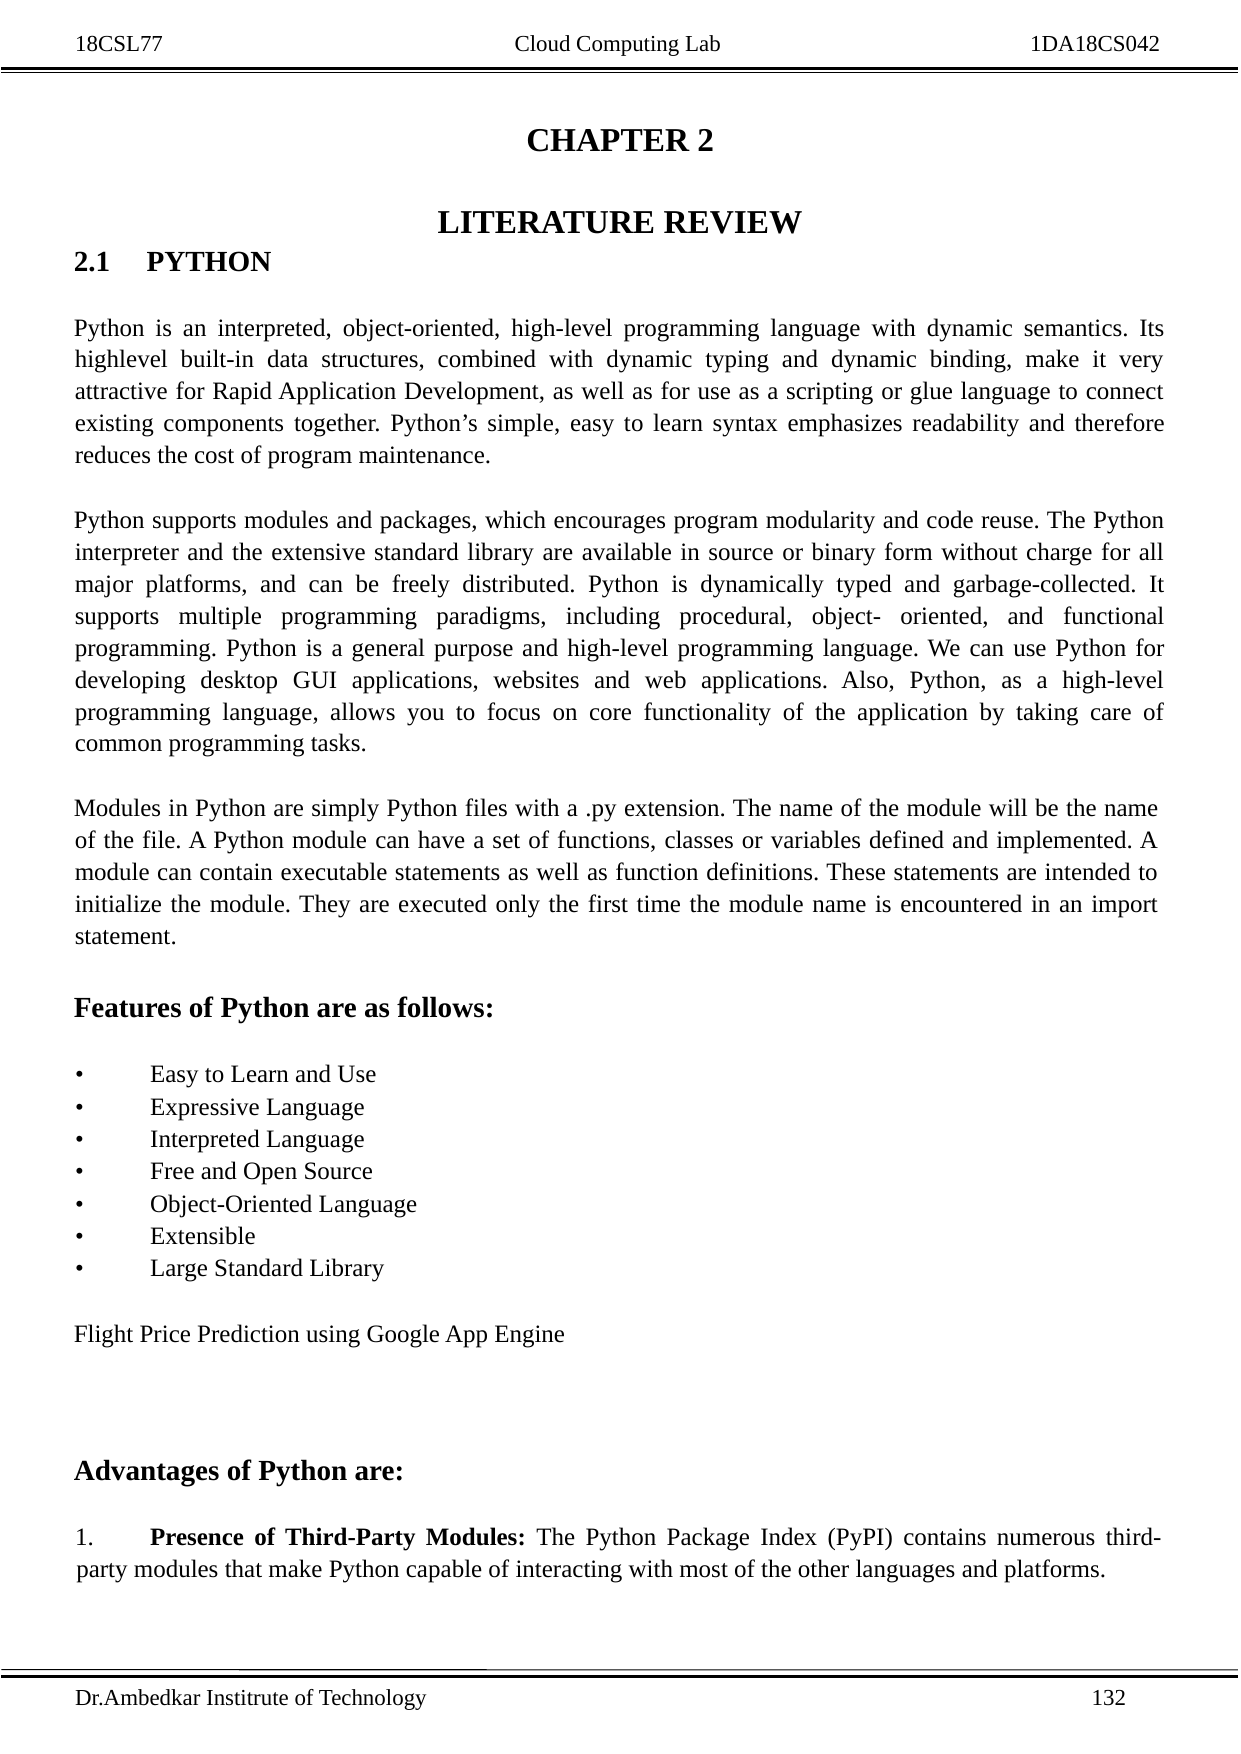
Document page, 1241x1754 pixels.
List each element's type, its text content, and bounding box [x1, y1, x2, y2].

text Python supports modules and packages, which encourages program modularity and code reuse. The Python interpreter and the extensive standard library are available in source or binary form without charge for all major platforms, and can be freely distributed. Python is dynamically typed and garbage-collected. It supports multiple programming paradigms, including procedural, object- oriented, and functional programming. Python is a general purpose and high-level programming language. We can use Python for developing desktop GUI applications, websites and web applications. Also, Python, as a high-level programming language, allows you to focus on core functionality of the application by taking care of common programming tasks. [73, 505, 1165, 757]
text Features of Python are as follows: [73, 990, 1166, 1024]
text CHAPTER 2 [119, 121, 1121, 159]
text Flight Price Prediction using Google App Engine [73, 1319, 1159, 1347]
list Free and Open Source [75, 1156, 1159, 1185]
text Python is an interpreted, object-oriented, high-level programming language with dynamic semantics. Its highlevel built-in data structures, combined with dynamic typing and dynamic binding, make it very attractive for Rapid Application Development, as well as for use as a scripting or glue language to connect existing components together. Python’s simple, easy to learn syntax emphasizes readability and therefore reduces the cost of program maintenance. [73, 313, 1166, 469]
list Interpreted Language [75, 1124, 1159, 1153]
text Advantages of Python are: [73, 1453, 1166, 1487]
subtitle LITERATURE REVIEW [119, 203, 1121, 241]
list Object-Oriented Language [75, 1189, 1159, 1217]
text Modules in Python are simply Python files with a .py extension. The name of the module will be the name of the file. A Python module can have a set of functions, classes or variables defined and implemented. A module can contain executable statements as well as function definitions. These statements are intended to initialize the module. They are executed only the first time the module name is encountered in an import statement. [73, 793, 1159, 950]
list Expressive Language [75, 1092, 1159, 1120]
list Presence of Third-Party Modules: The Python Package Index (PyPI) contains numerous third- party modules that make Python capable of interacting with most of the other languages and platforms. [75, 1522, 1162, 1583]
list Easy to Learn and Use [75, 1059, 1159, 1088]
subtitle 2.1 PYTHON [73, 244, 1166, 277]
list Extensible [75, 1221, 1159, 1250]
list Large Standard Library [75, 1253, 1159, 1282]
